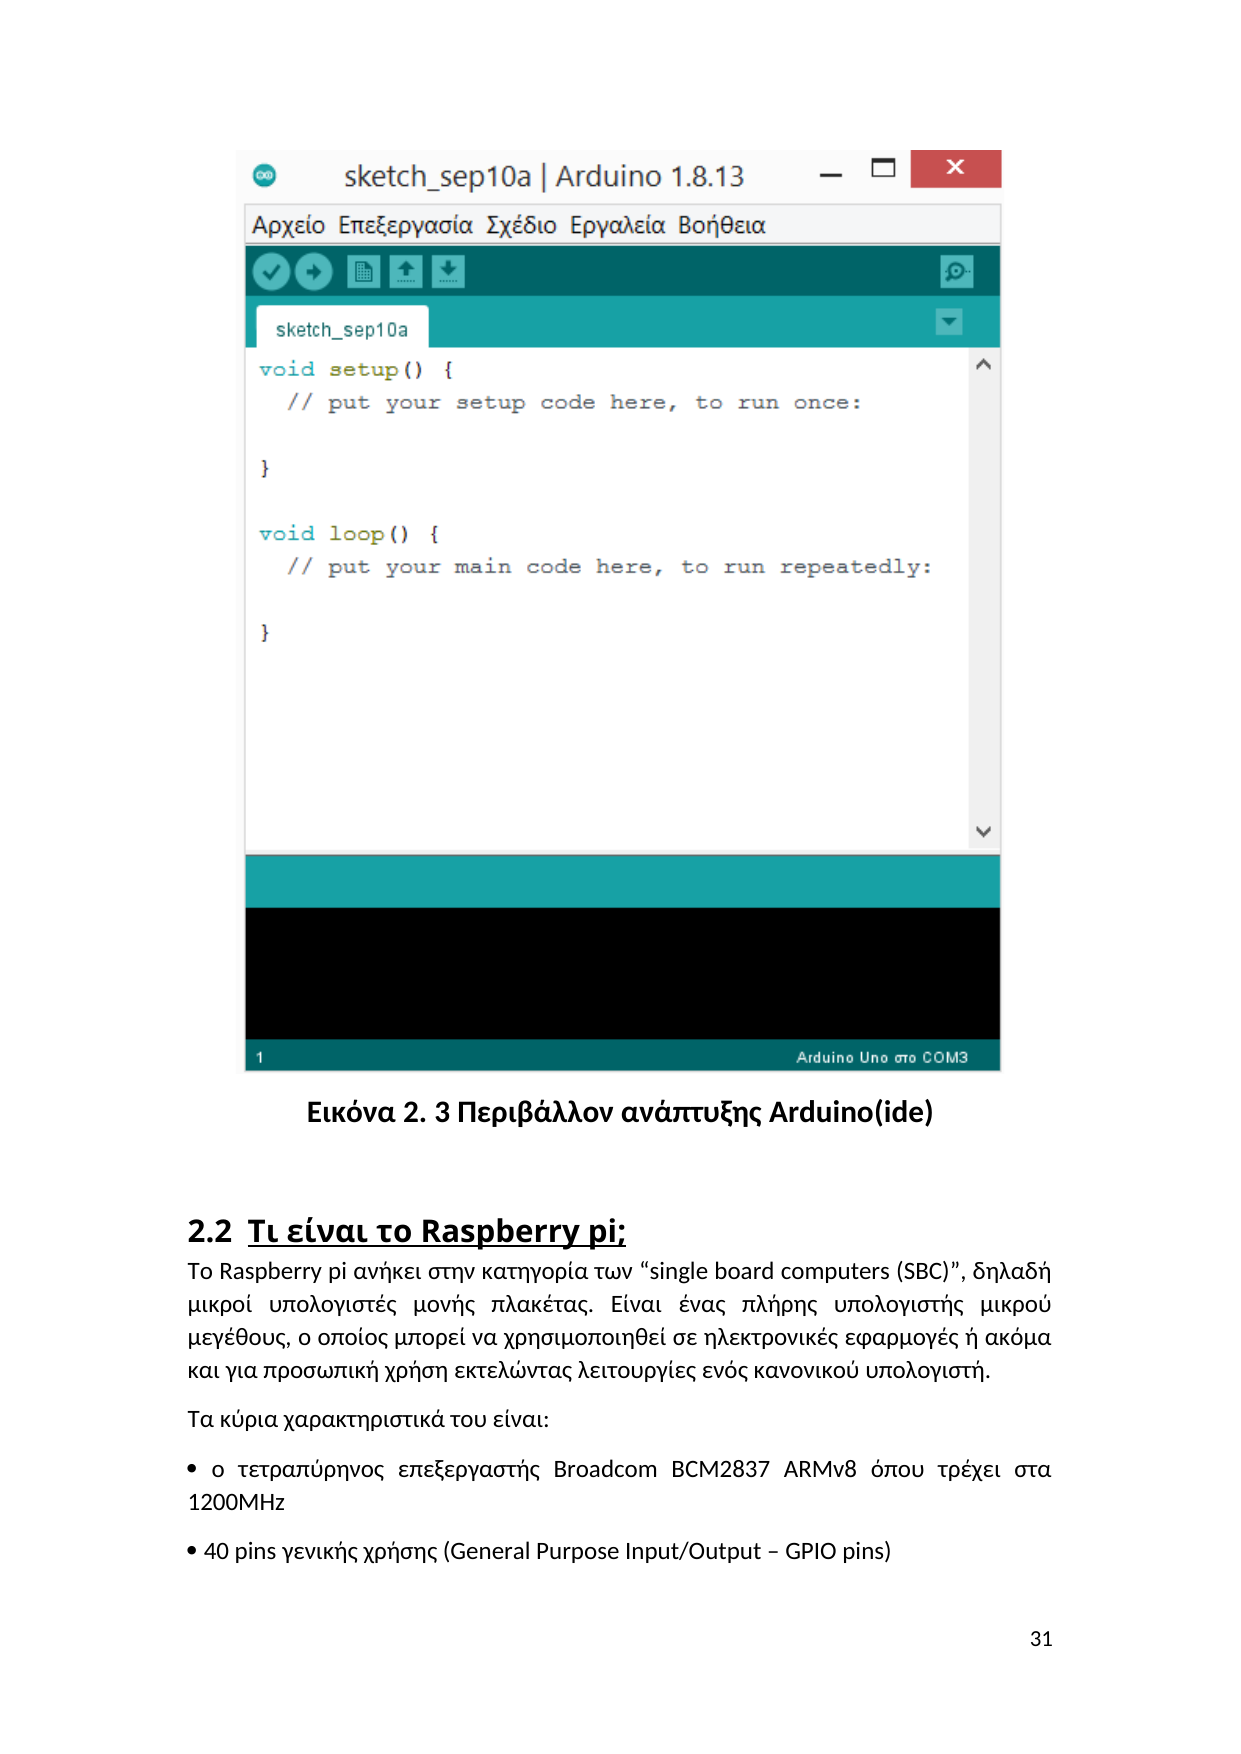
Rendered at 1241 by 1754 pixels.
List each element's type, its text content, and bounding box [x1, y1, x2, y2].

picture [235, 150, 1005, 1074]
text 40 pins γενικής χρήσης (General Purpose Input/Output – GPIO pins) [187, 1535, 1053, 1566]
text Τα κύρια χαρακτηριστικά του είναι: [187, 1403, 1053, 1434]
text Το Raspberry pi ανήκει στην κατηγορία των “single board computers (SBC)”, δηλαδή μικροί υπολογιστές μονής πλακέτας. Είναι ένας πλήρης υπολογιστής μικρού μεγέθους, ο οποίος μπορεί να χρησιμοποιηθεί σε ηλεκτρονικές εφαρμογές ή ακόμα και για προσωπική χρήση εκτελώντας λειτουργίες ενός κανονικού υπολογιστή. [187, 1255, 1053, 1384]
text ο τετραπύρηνος επεξεργαστής Broadcom BCM2837 ARMv8 όπου τρέχει στα 1200MHz [187, 1453, 1053, 1516]
subtitle Τι είναι το Raspberry pi; [187, 1209, 1053, 1252]
